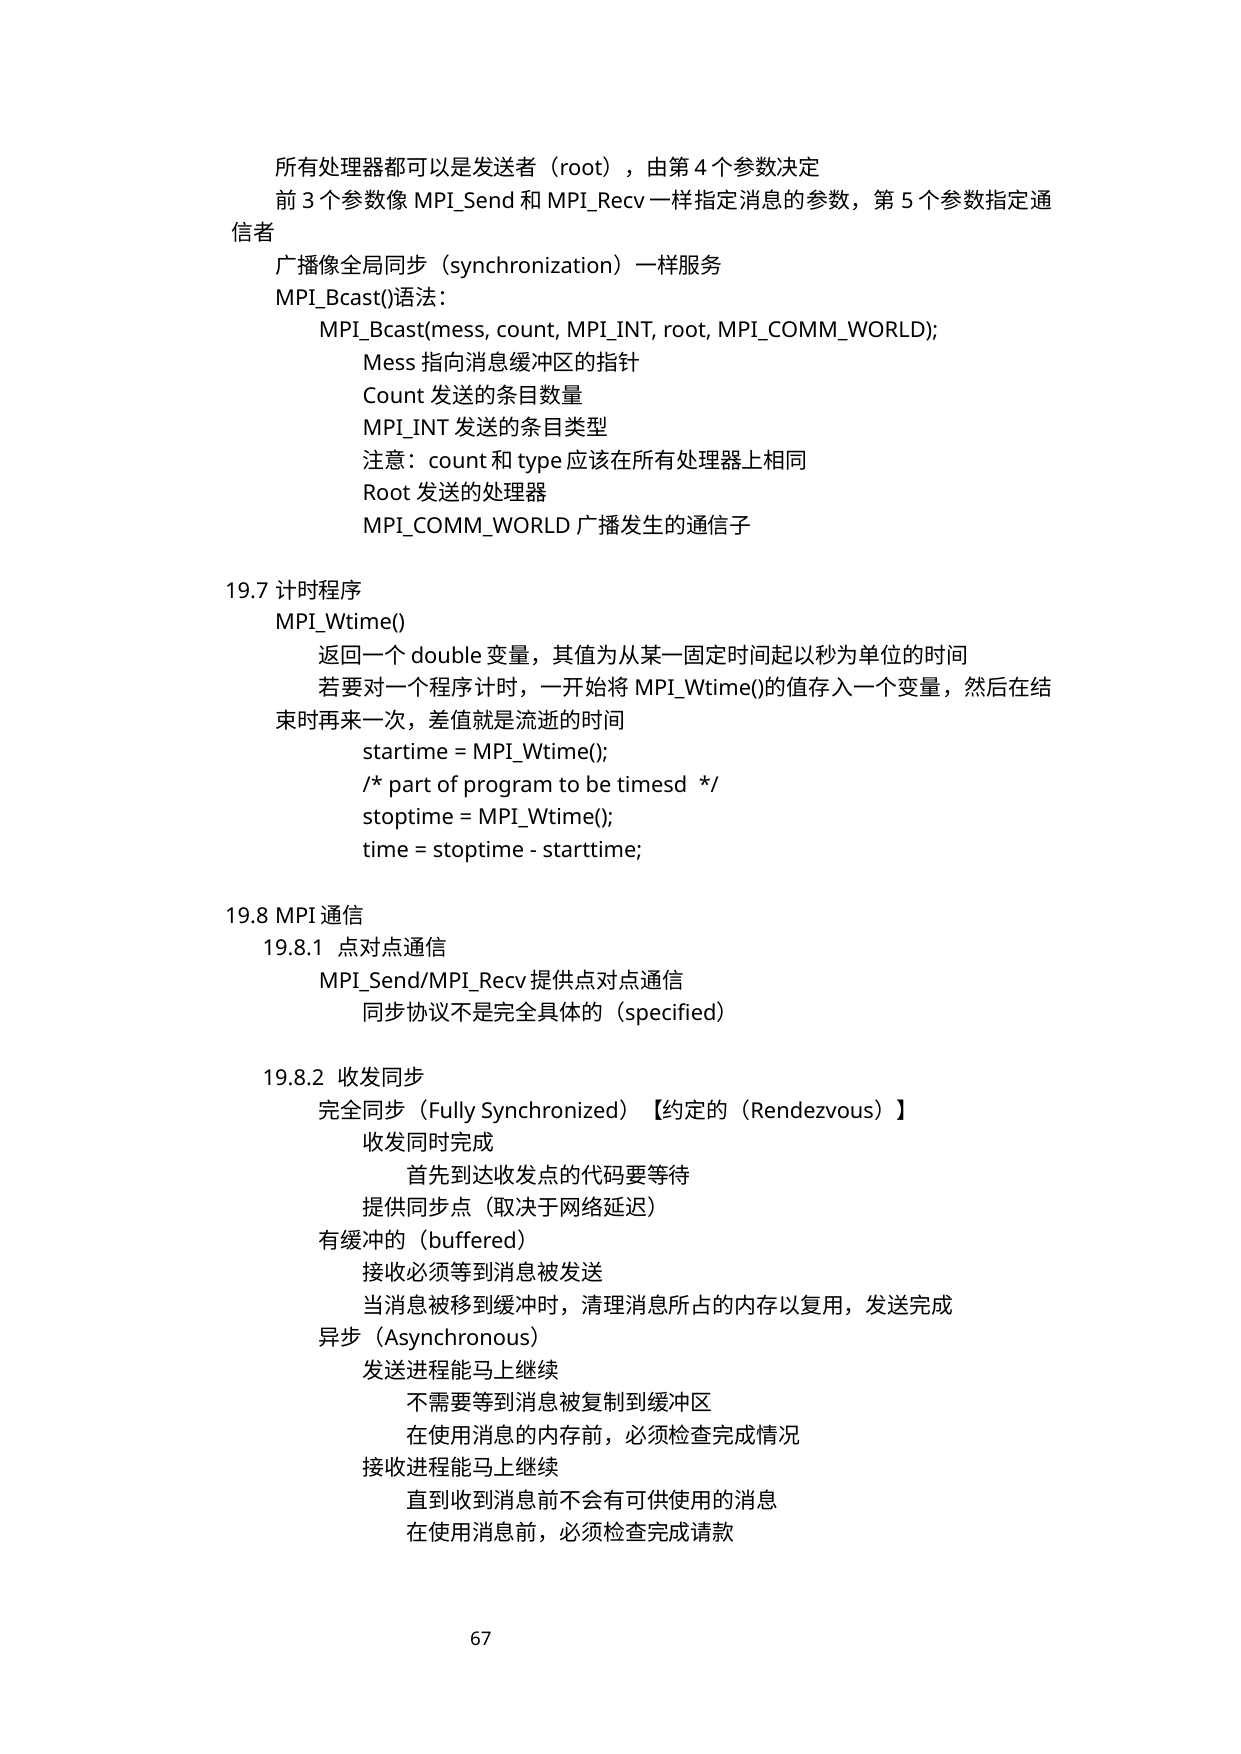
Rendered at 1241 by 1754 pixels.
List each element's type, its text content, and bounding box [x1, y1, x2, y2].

list MPI通信 [225, 897, 1053, 930]
text 有缓冲的（buffered） [319, 1222, 1053, 1255]
text 在使用消息前，必须检查完成请款 [319, 1515, 1053, 1547]
text 所有处理器都可以是发送者（root），由第4个参数决定 [231, 150, 1053, 182]
text 注意：count和type应该在所有处理器上相同 [319, 442, 1053, 475]
text 提供同步点（取决于网络延迟） [319, 1190, 1053, 1222]
text time = stoptime - starttime; [319, 832, 1053, 865]
text 在使用消息的内存前，必须检查完成情况 [319, 1417, 1053, 1450]
text /* part of program to be timesd */ [319, 767, 1053, 800]
text MPI_Bcast(mess, count, MPI_INT, root, MPI_COMM_WORLD); [275, 312, 1053, 345]
list 收发同步 [262, 1060, 1053, 1092]
text 首先到达收发点的代码要等待 [319, 1157, 1053, 1190]
text 完全同步（Fully Synchronized）【约定的（Rendezvous）】 [319, 1092, 1053, 1125]
text 异步（Asynchronous） [319, 1320, 1053, 1352]
text 直到收到消息前不会有可供使用的消息 [319, 1482, 1053, 1515]
text stoptime = MPI_Wtime(); [319, 800, 1053, 832]
text 若要对一个程序计时，一开始将MPI_Wtime()的值存入一个变量，然后在结束时再来一次，差值就是流逝的时间 [275, 670, 1053, 735]
text 发送进程能马上继续 [319, 1352, 1053, 1385]
text MPI_Send/MPI_Recv提供点对点通信 [275, 962, 1053, 995]
text 返回一个double变量，其值为从某一固定时间起以秒为单位的时间 [275, 637, 1053, 670]
text startime = MPI_Wtime(); [319, 735, 1053, 767]
text 同步协议不是完全具体的（specified） [319, 995, 1053, 1027]
text MPI_COMM_WORLD 广播发生的通信子 [319, 507, 1053, 540]
text 前3个参数像MPI_Send和MPI_Recv一样指定消息的参数，第5个参数指定通信者 [231, 182, 1053, 247]
text Count 发送的条目数量 [319, 377, 1053, 410]
list 点对点通信 [262, 930, 1053, 962]
text MPI_Bcast()语法： [231, 280, 1053, 312]
text MPI_Wtime() [231, 605, 1053, 637]
text 收发同时完成 [319, 1125, 1053, 1157]
text Root 发送的处理器 [319, 475, 1053, 507]
text Mess 指向消息缓冲区的指针 [319, 345, 1053, 377]
list 计时程序 [225, 572, 1053, 605]
text 接收进程能马上继续 [319, 1450, 1053, 1482]
text MPI_INT 发送的条目类型 [319, 410, 1053, 442]
text 当消息被移到缓冲时，清理消息所占的内存以复用，发送完成 [319, 1287, 1053, 1320]
text 不需要等到消息被复制到缓冲区 [319, 1385, 1053, 1417]
text 接收必须等到消息被发送 [319, 1255, 1053, 1287]
text 广播像全局同步（synchronization）一样服务 [231, 247, 1053, 280]
